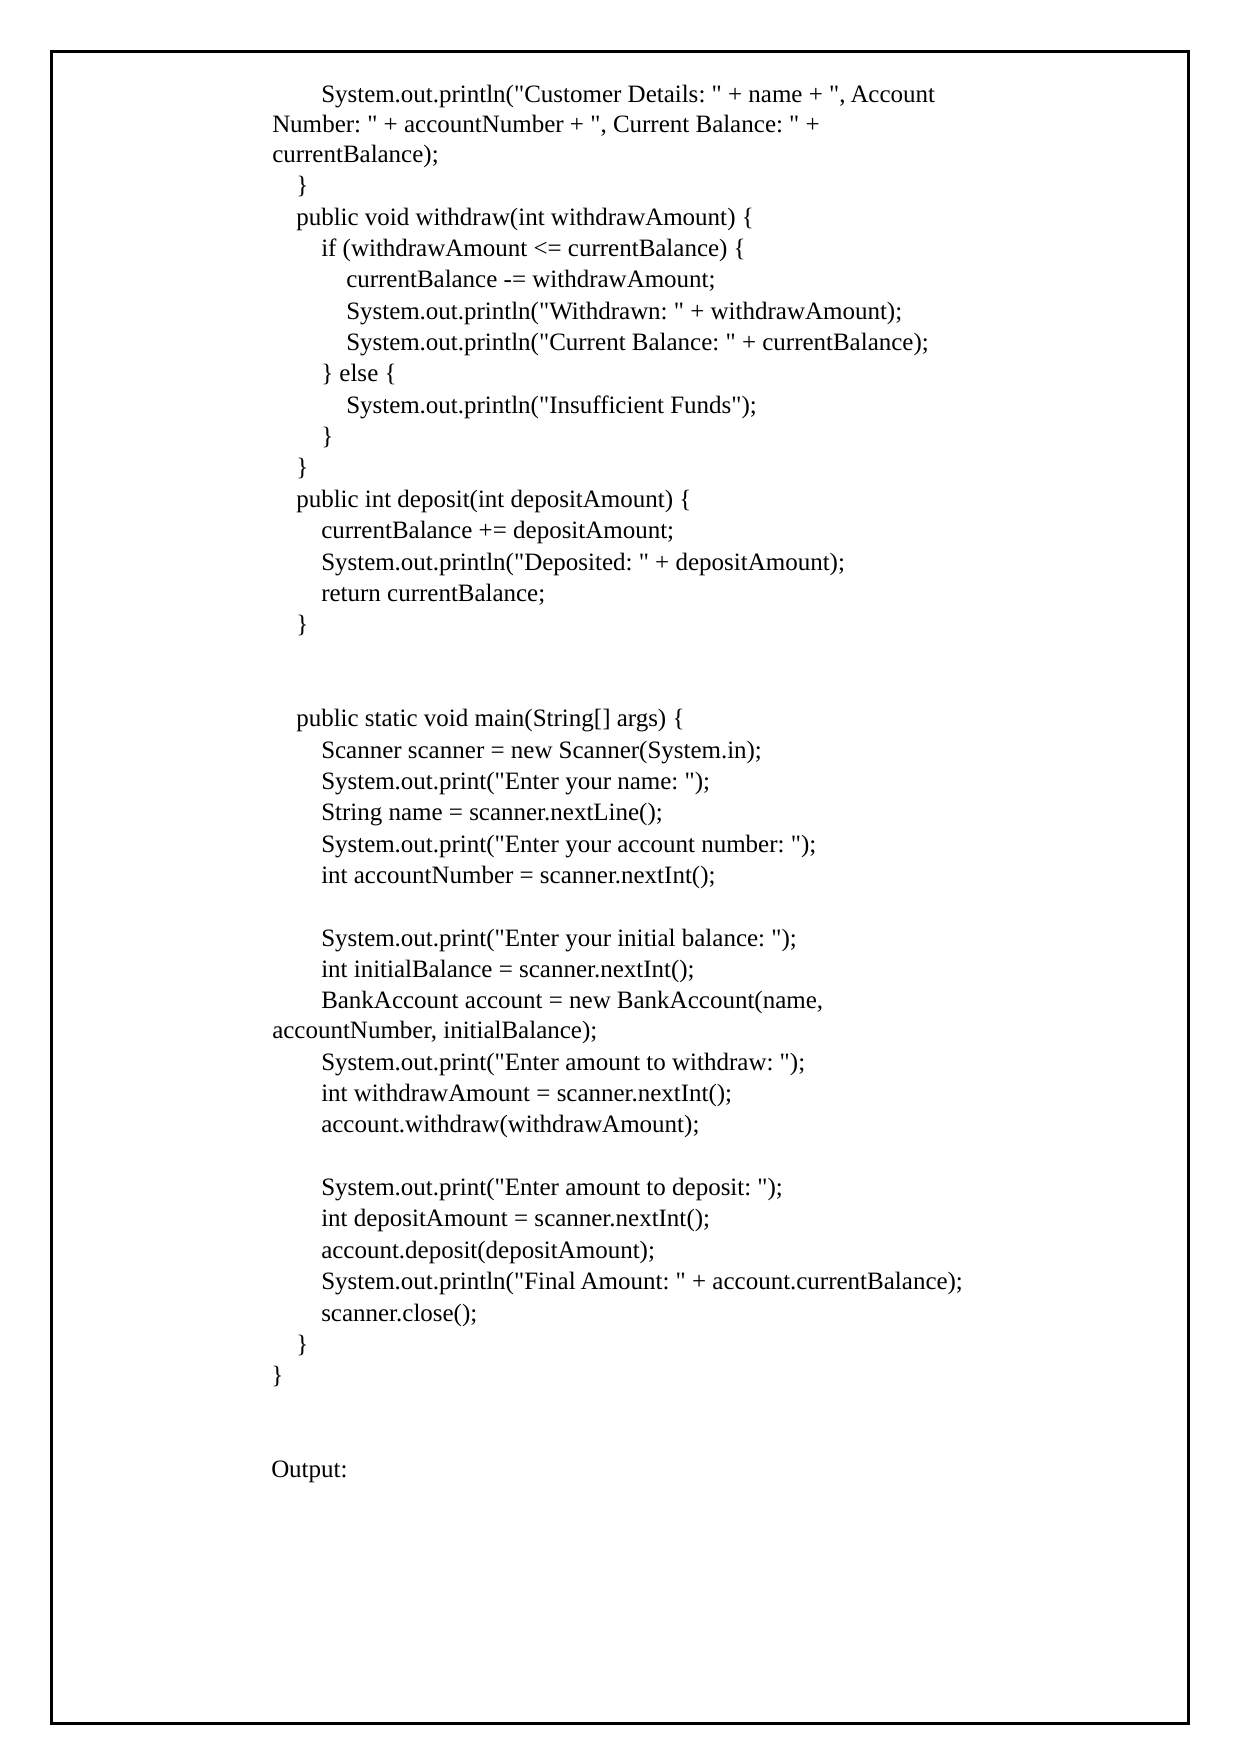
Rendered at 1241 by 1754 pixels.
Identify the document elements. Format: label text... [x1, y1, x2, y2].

text System.out.print("Enter your initial balance: "); [271, 923, 975, 952]
text } else { [271, 358, 975, 387]
text BankAccount account = new BankAccount(name, accountNumber, initialBalance); [271, 986, 975, 1044]
text System.out.println("Withdrawn: " + withdrawAmount); [271, 296, 975, 324]
text } [271, 452, 975, 481]
text Output: [271, 1454, 975, 1483]
text currentBalance -= withdrawAmount; [271, 264, 975, 293]
text account.deposit(depositAmount); [271, 1235, 975, 1264]
text } [271, 170, 975, 199]
text System.out.print("Enter amount to withdraw: "); [271, 1047, 975, 1076]
text scanner.close(); [271, 1298, 975, 1326]
text System.out.println("Current Balance: " + currentBalance); [271, 327, 975, 356]
text System.out.print("Enter amount to deposit: "); [271, 1172, 975, 1201]
text System.out.println("Customer Details: " + name + ", Account Number: " + accountNumber + ", Current Balance: " + currentBalance); [271, 79, 975, 168]
text return currentBalance; [271, 578, 975, 607]
text System.out.println("Insufficient Funds"); [271, 390, 975, 418]
text int initialBalance = scanner.nextInt(); [271, 954, 975, 983]
text account.withdraw(withdrawAmount); [271, 1109, 975, 1138]
text currentBalance += depositAmount; [271, 515, 975, 544]
text int depositAmount = scanner.nextInt(); [271, 1203, 975, 1232]
text public static void main(String[] args) { [271, 703, 975, 732]
text Scanner scanner = new Scanner(System.in); [271, 735, 975, 763]
text int withdrawAmount = scanner.nextInt(); [271, 1078, 975, 1107]
text } [271, 421, 975, 450]
text String name = scanner.nextLine(); [271, 797, 975, 826]
text System.out.print("Enter your name: "); [271, 766, 975, 795]
text public int deposit(int depositAmount) { [271, 484, 975, 513]
text } [271, 1329, 975, 1358]
text System.out.println("Deposited: " + depositAmount); [271, 547, 975, 575]
text } [271, 609, 975, 638]
text } [271, 1360, 975, 1389]
text System.out.print("Enter your account number: "); [271, 829, 975, 857]
text if (withdrawAmount <= currentBalance) { [271, 233, 975, 262]
text System.out.println("Final Amount: " + account.currentBalance); [271, 1266, 975, 1295]
text public void withdraw(int withdrawAmount) { [271, 202, 975, 230]
text int accountNumber = scanner.nextInt(); [271, 860, 975, 889]
